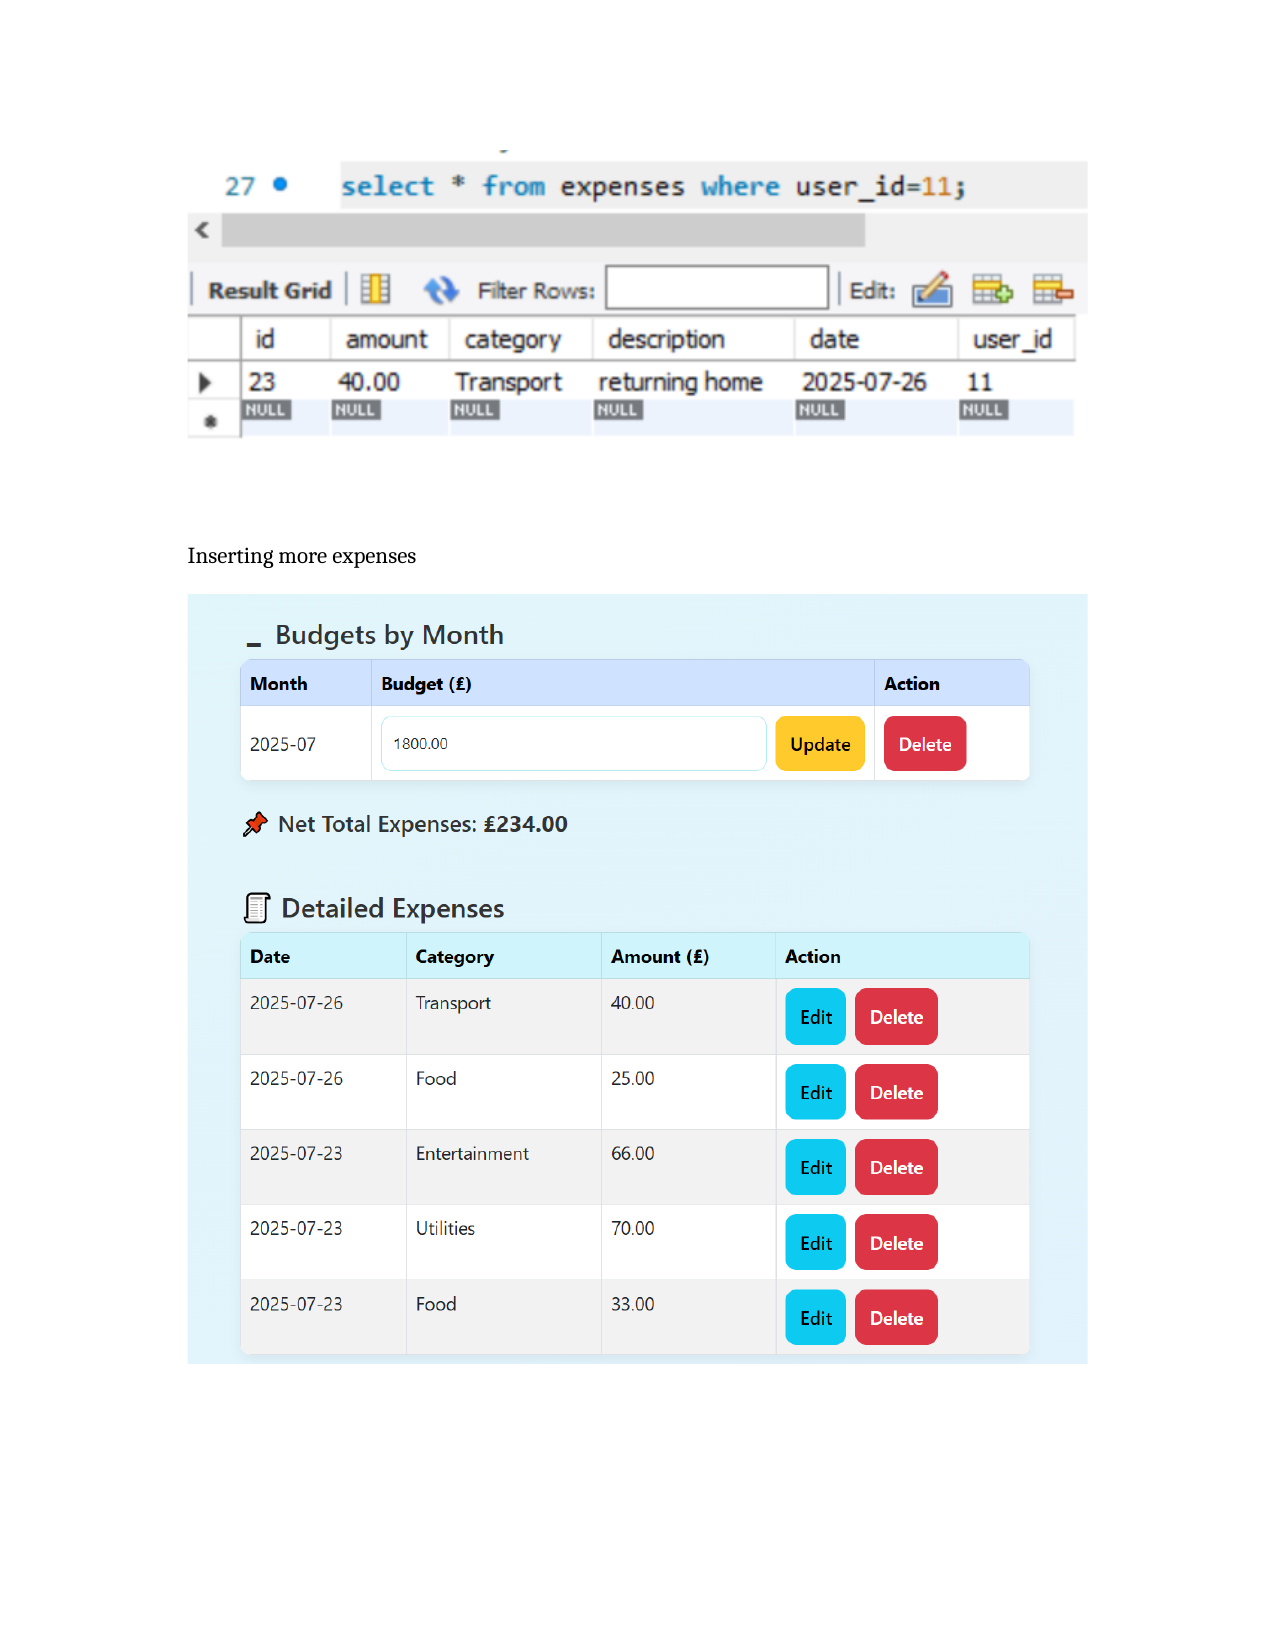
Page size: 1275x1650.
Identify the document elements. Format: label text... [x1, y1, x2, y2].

picture [187, 594, 1088, 1364]
text Inserting more expenses [187, 543, 1087, 570]
picture [187, 150, 1088, 519]
